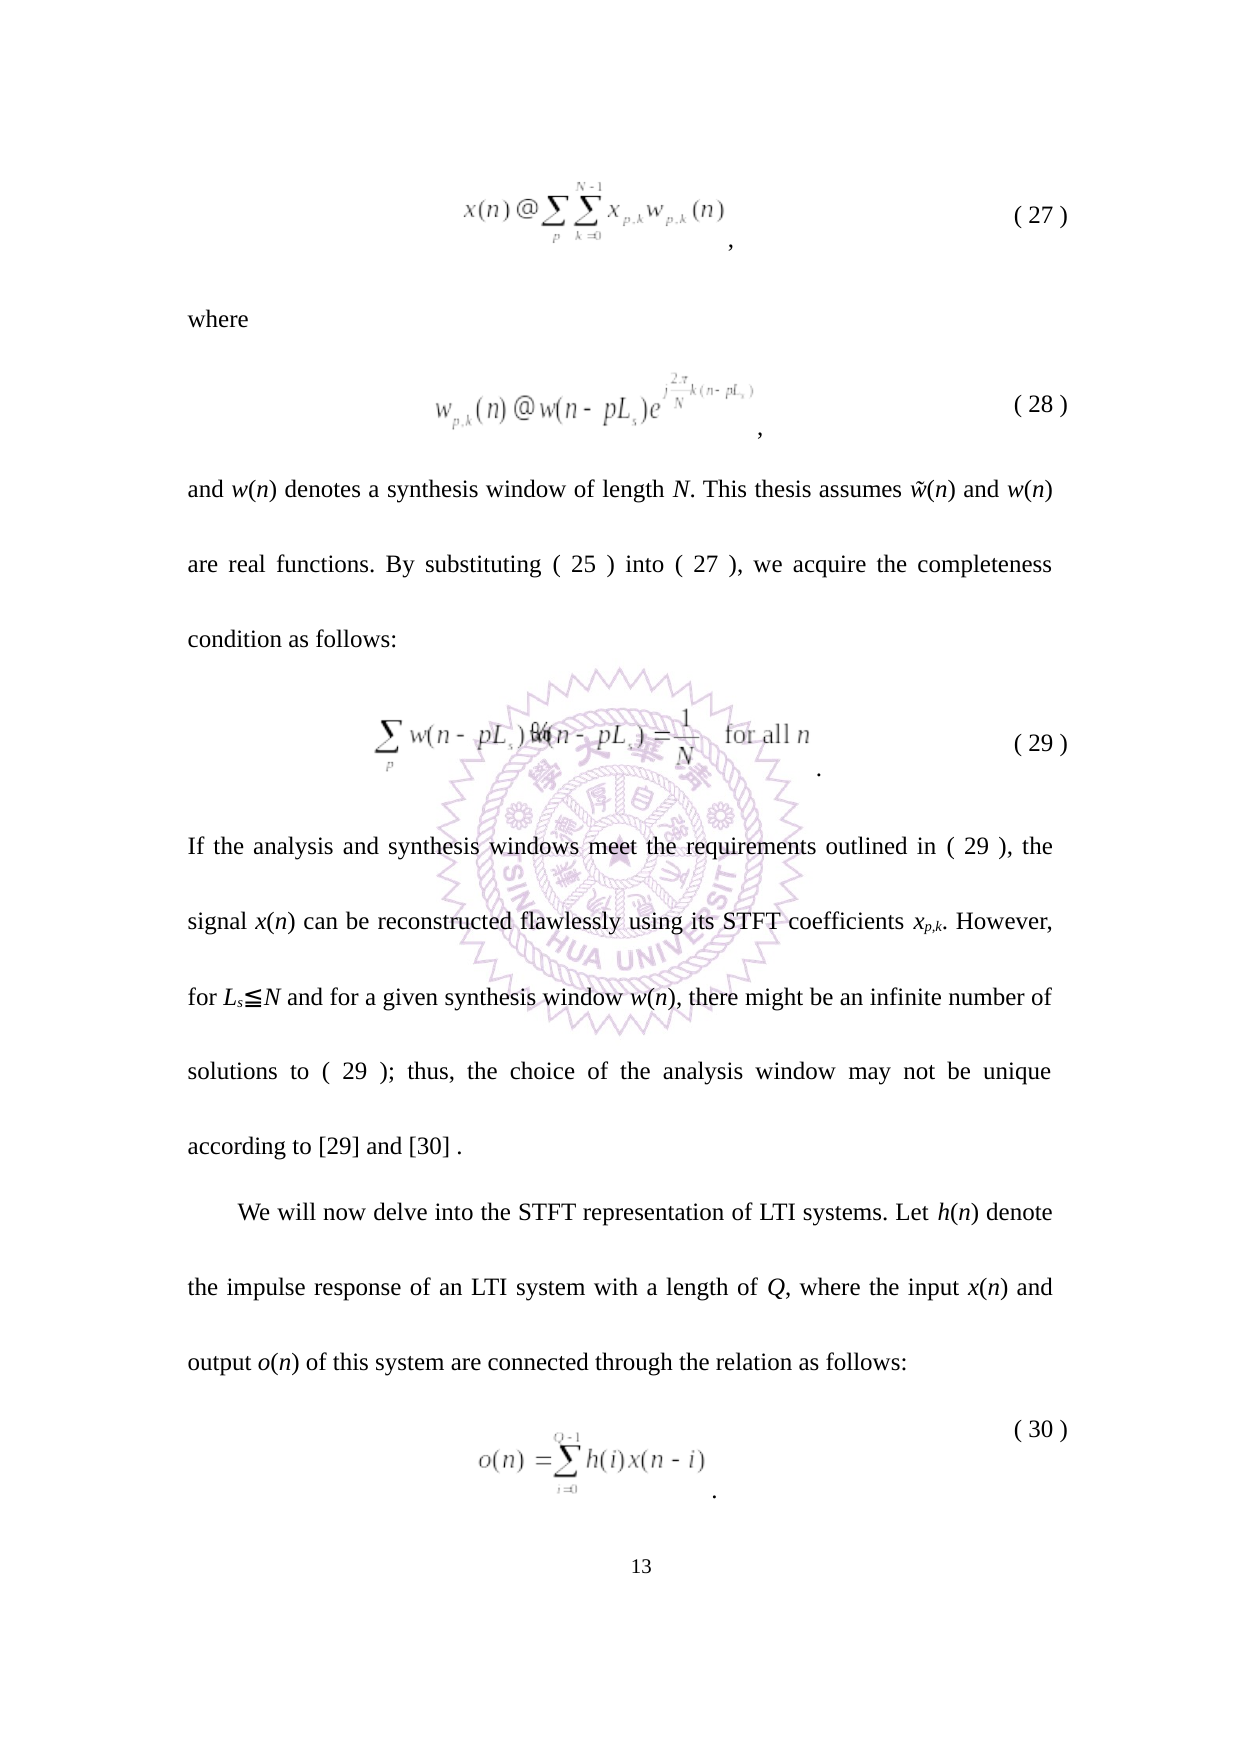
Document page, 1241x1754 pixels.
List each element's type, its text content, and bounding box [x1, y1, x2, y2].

table_header ( 30 ) [994, 1409, 1087, 1522]
text If the analysis and synthesis windows meet the requirements outlined in ( 29 ), the signal x(n) can be reconstructed flawlessly using its STFT coefficients xp,k. However, for Ls≦N and for a given synthesis window w(n), there might be an infinite number of solutions to ( 29 ); thus, the choice of the analysis window may not be unique according to [29] and [30] . [187, 827, 1053, 1164]
table_header , [199, 159, 994, 299]
text and w(n) denotes a synthesis window of length N. This thesis assumes w̃(n) and w(n) are real functions. By substituting ( 25 ) into ( 27 ), we acquire the completeness condition as follows: [187, 469, 1053, 657]
table_header ( 29 ) [994, 686, 1087, 827]
table_header ( 28 ) [994, 366, 1087, 469]
table_header . [199, 1409, 994, 1522]
table_header ( 27 ) [994, 159, 1087, 299]
picture [423, 658, 817, 686]
table_header , [199, 366, 994, 469]
text We will now delve into the STFT representation of LTI systems. Let h(n) denote the impulse response of an LTI system with a length of Q, where the input x(n) and output o(n) of this system are connected through the relation as follows: [187, 1193, 1053, 1381]
text where [187, 299, 1053, 337]
table_header . [199, 686, 994, 827]
